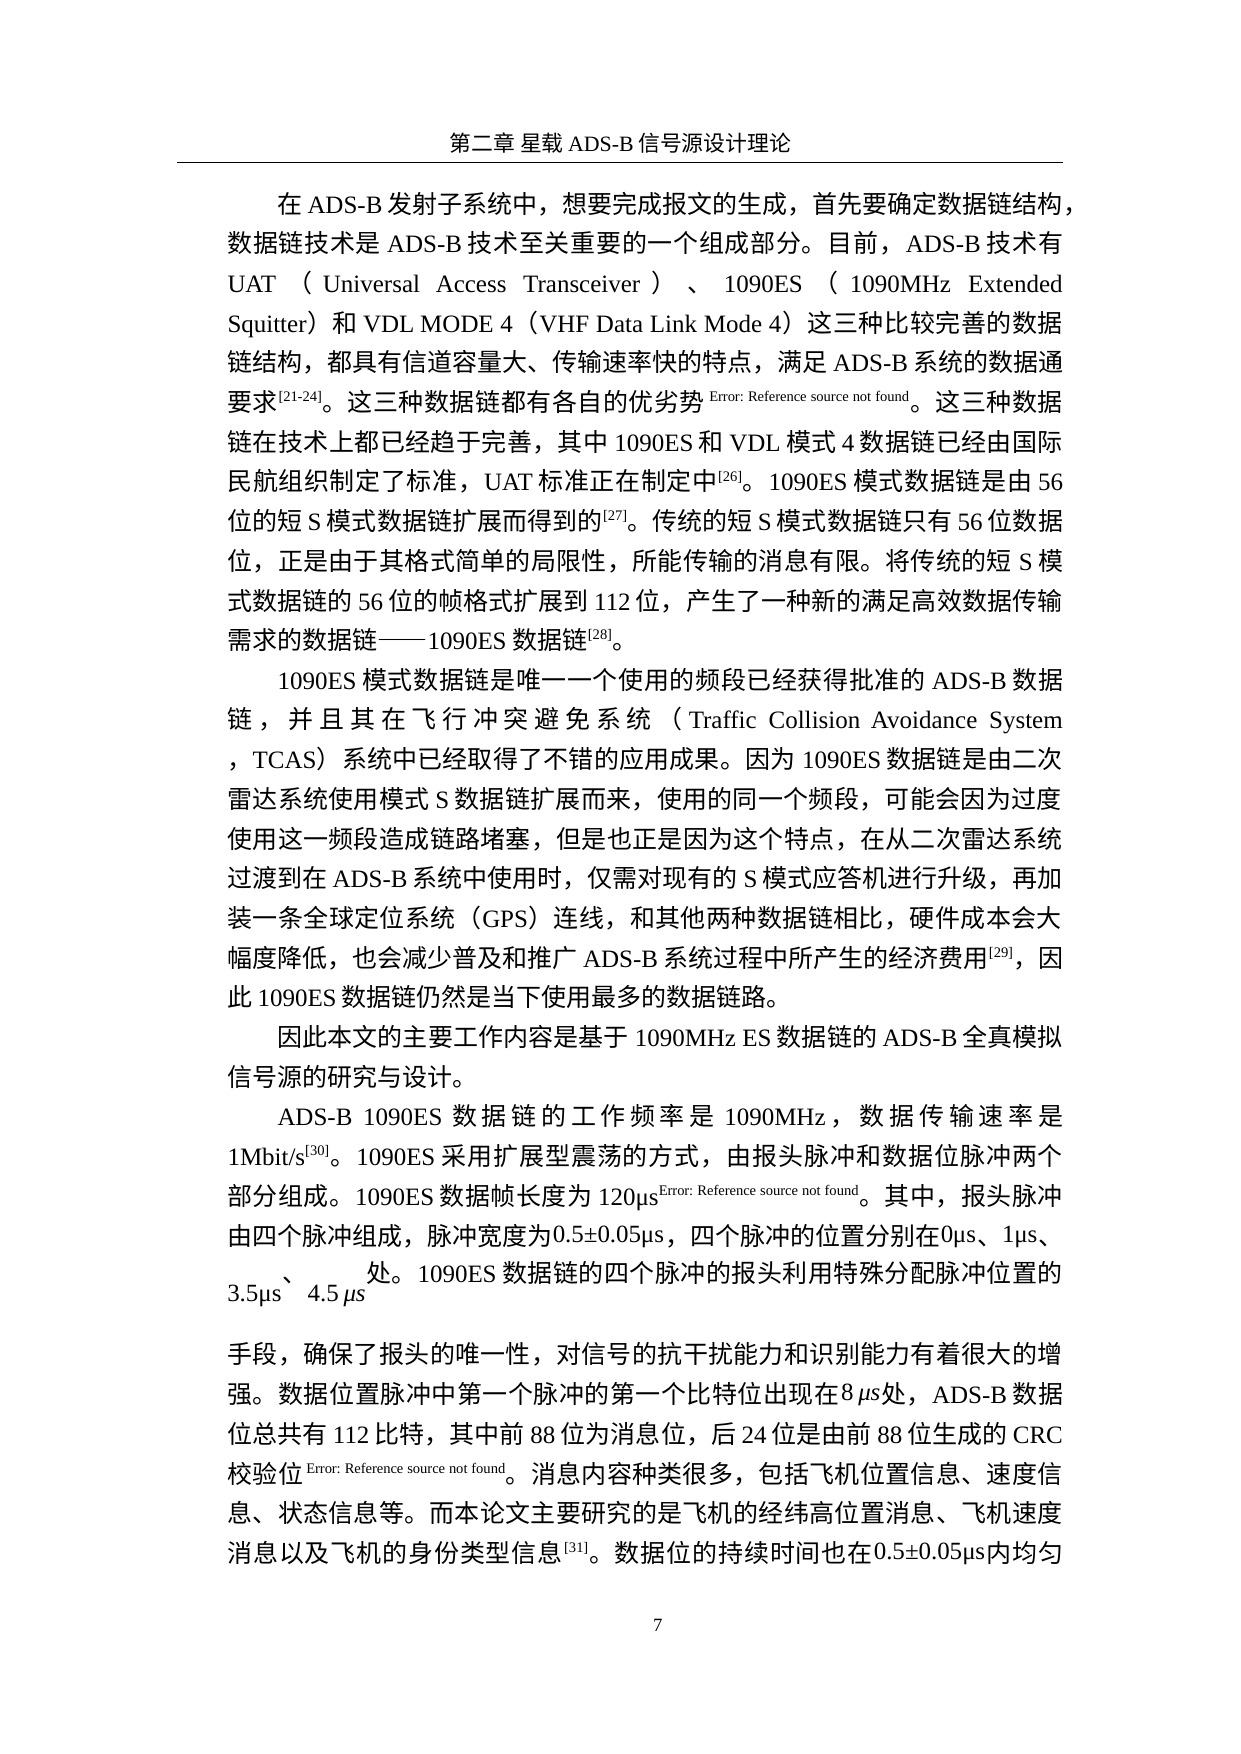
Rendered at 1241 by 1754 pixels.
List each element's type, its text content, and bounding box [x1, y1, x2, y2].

text 1090ES模式数据链是唯一一个使用的频段已经获得批准的ADS-B数据链，并且其在飞行冲突避免系统（Traffic Collision Avoidance System ，TCAS）系统中已经取得了不错的应用成果。因为1090ES数据链是由二次雷达系统使用模式S数据链扩展而来，使用的同一个频段，可能会因为过度使用这一频段造成链路堵塞，但是也正是因为这个特点，在从二次雷达系统过渡到在ADS-B系统中使用时，仅需对现有的S模式应答机进行升级，再加装一条全球定位系统（GPS）连线，和其他两种数据链相比，硬件成本会大幅度降低，也会减少普及和推广ADS-B系统过程中所产生的经济费用[29]，因此1090ES数据链仍然是当下使用最多的数据链路。 [227, 659, 1063, 1016]
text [227, 1095, 1063, 1571]
text 因此本文的主要工作内容是基于1090MHz ES数据链的ADS-B全真模拟信号源的研究与设计。 [227, 1016, 1063, 1095]
